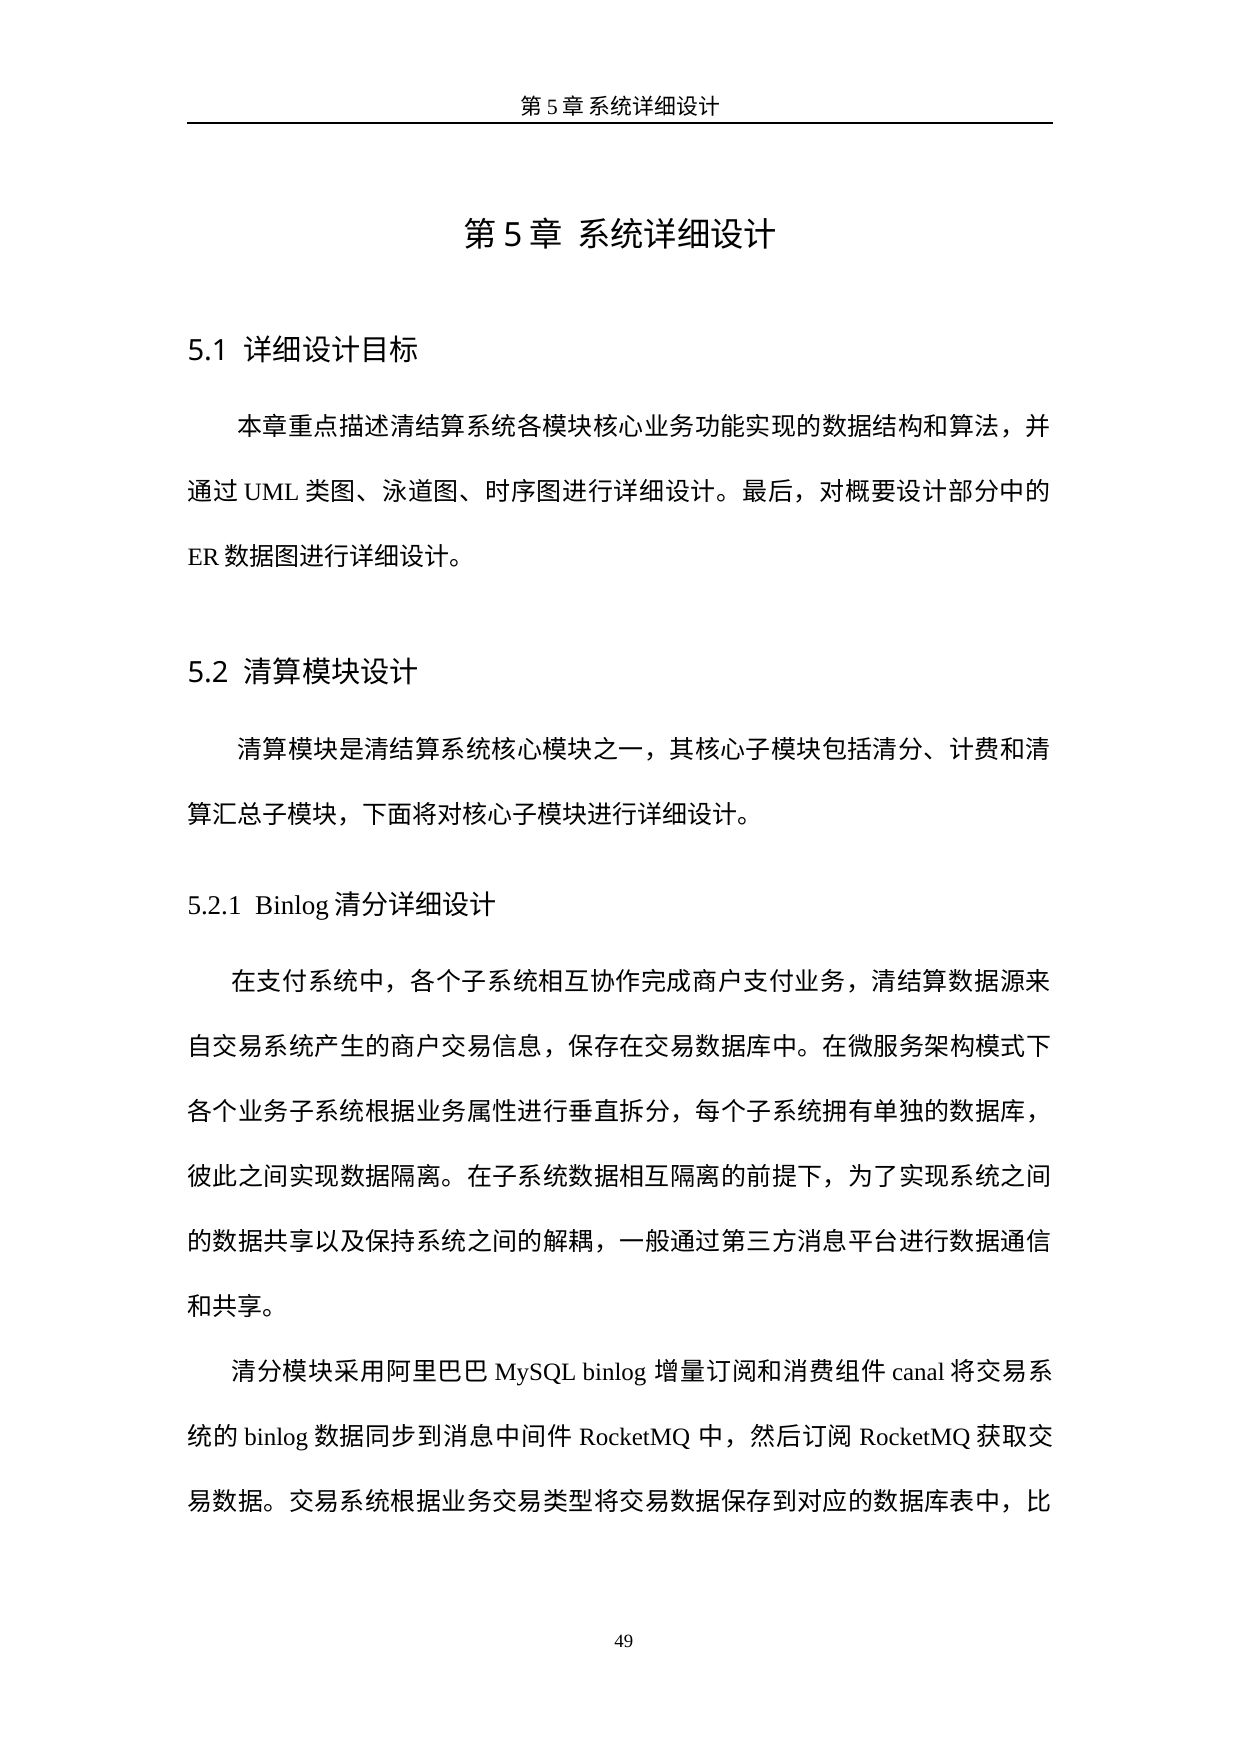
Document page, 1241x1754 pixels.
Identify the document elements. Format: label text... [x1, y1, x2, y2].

text 5.2.1 Binlog清分详细设计 [187, 870, 1053, 935]
text 5.2 清算模块设计 [187, 637, 1053, 702]
text 本章重点描述清结算系统各模块核心业务功能实现的数据结构和算法，并通过UML类图、泳道图、时序图进行详细设计。最后，对概要设计部分中的ER数据图进行详细设计。 [187, 392, 1053, 587]
text 清算模块是清结算系统核心模块之一，其核心子模块包括清分、计费和清算汇总子模块，下面将对核心子模块进行详细设计。 [187, 715, 1053, 845]
text 第5章 系统详细设计 [187, 200, 1053, 265]
text 在支付系统中，各个子系统相互协作完成商户支付业务，清结算数据源来自交易系统产生的商户交易信息，保存在交易数据库中。在微服务架构模式下，各个业务子系统根据业务属性进行垂直拆分，每个子系统拥有单独的数据库，彼此之间实现数据隔离。在子系统数据相互隔离的前提下，为了实现系统之间的数据共享以及保持系统之间的解耦，一般通过第三方消息平台进行数据通信和共享。 [187, 947, 1053, 1337]
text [187, 1337, 1053, 1532]
text 5.1 详细设计目标 [187, 315, 1053, 380]
